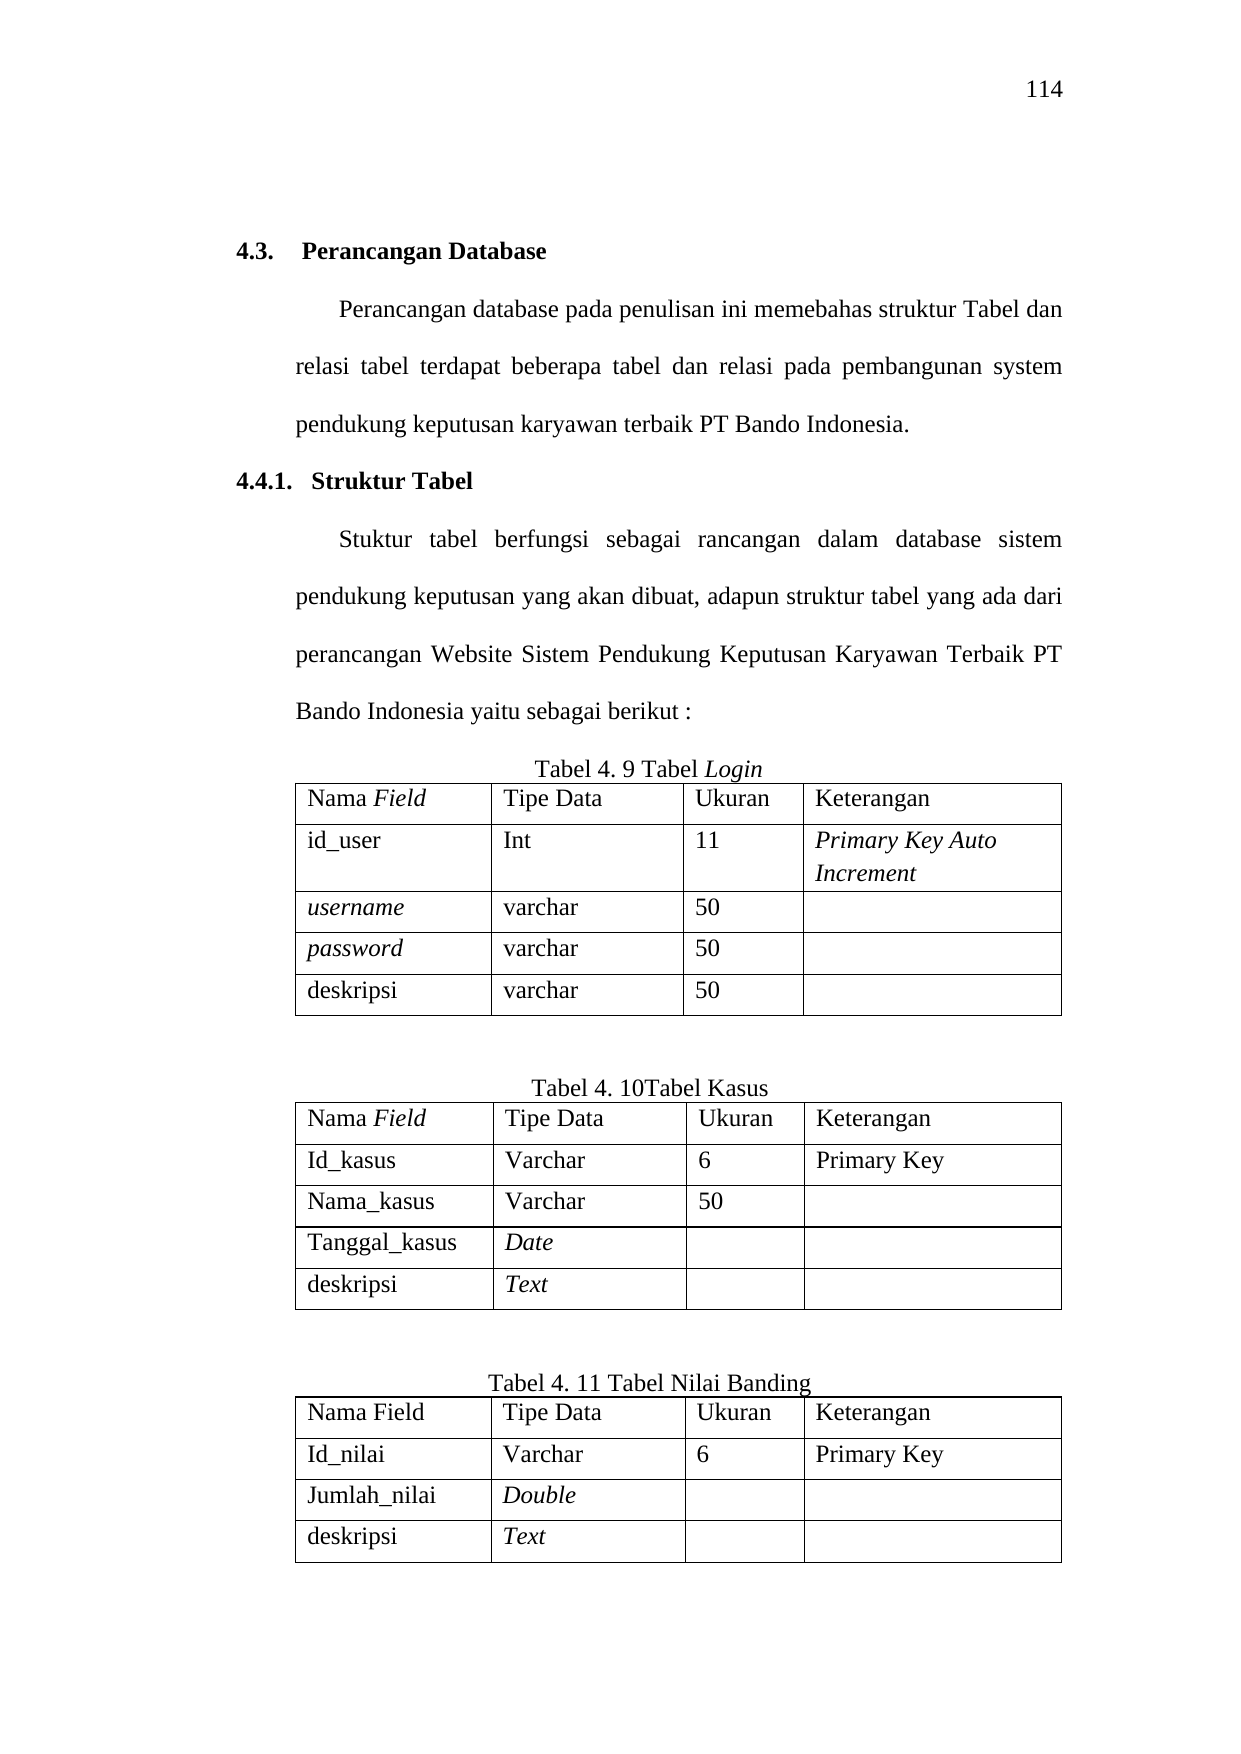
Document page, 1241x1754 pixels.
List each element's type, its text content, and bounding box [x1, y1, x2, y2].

table_cell Nama_kasus [296, 1186, 493, 1226]
table_header Ukuran [687, 1103, 804, 1144]
text Tabel 4. 11 Tabel Nilai Banding [236, 1368, 1063, 1396]
table_cell [804, 933, 1061, 974]
table_cell id_user [296, 825, 491, 891]
table_cell Text [492, 1521, 685, 1562]
table_cell deskripsi [296, 1269, 493, 1309]
table_header Tipe Data [492, 1398, 685, 1438]
table_cell 50 [684, 933, 803, 974]
table_cell Text [494, 1269, 686, 1309]
table_cell [805, 1186, 1061, 1226]
table_cell Varchar [492, 1439, 685, 1479]
table_cell Tanggal_kasus [296, 1228, 493, 1268]
table_cell 11 [684, 825, 803, 891]
table_cell 6 [686, 1439, 804, 1479]
table_header Nama Field [296, 784, 491, 824]
table_cell 50 [684, 892, 803, 932]
table_cell deskripsi [296, 1521, 491, 1562]
table_cell [804, 892, 1061, 932]
table_cell [686, 1521, 804, 1562]
table_header Keterangan [805, 1103, 1061, 1144]
text Tabel 4. 9 Tabel Login [236, 754, 1063, 782]
table_header Nama Field [296, 1103, 493, 1144]
text Struktur Tabel [236, 466, 1063, 495]
table_cell [687, 1269, 804, 1309]
table_header Keterangan [804, 784, 1061, 824]
table_cell varchar [492, 975, 683, 1015]
table_cell password [296, 933, 491, 974]
table_cell Jumlah_nilai [296, 1480, 491, 1520]
table_cell Varchar [494, 1186, 686, 1226]
table_cell Varchar [494, 1145, 686, 1185]
table_cell username [296, 892, 491, 932]
table_header Tipe Data [494, 1103, 686, 1144]
table_cell 50 [687, 1186, 804, 1226]
table_cell 6 [687, 1145, 804, 1185]
table_cell Primary Key Auto Increment [804, 825, 1061, 891]
text Tabel 4. 10Tabel Kasus [236, 1073, 1063, 1102]
table_header Keterangan [805, 1398, 1061, 1438]
table_cell Primary Key [805, 1439, 1061, 1479]
table_cell Id_kasus [296, 1145, 493, 1185]
table_cell [687, 1228, 804, 1268]
table_header Ukuran [686, 1398, 804, 1438]
table_cell deskripsi [296, 975, 491, 1015]
list Stuktur tabel berfungsi sebagai rancangan dalam database sistem pendukung keputusan yang akan dibuat, adapun struktur tabel yang ada dari perancangan Website Sistem Pendukung Keputusan Karyawan Terbaik PT Bando Indonesia yaitu sebagai berikut : [295, 524, 1063, 725]
table_header Nama Field [296, 1398, 491, 1438]
list Perancangan database pada penulisan ini memebahas struktur Tabel dan relasi tabel terdapat beberapa tabel dan relasi pada pembangunan system pendukung keputusan karyawan terbaik PT Bando Indonesia. [295, 294, 1063, 437]
table_cell [686, 1480, 804, 1520]
table_header Ukuran [684, 784, 803, 824]
table_cell varchar [492, 933, 683, 974]
table_cell [805, 1228, 1061, 1268]
table_cell Id_nilai [296, 1439, 491, 1479]
table_cell 50 [684, 975, 803, 1015]
table_cell Double [492, 1480, 685, 1520]
table_cell [805, 1480, 1061, 1520]
table_cell [805, 1521, 1061, 1562]
table_cell varchar [492, 892, 683, 932]
table_cell [805, 1269, 1061, 1309]
table_cell Int [492, 825, 683, 891]
table_cell [804, 975, 1061, 1015]
table_cell Date [494, 1228, 686, 1268]
table_cell Primary Key [805, 1145, 1061, 1185]
subtitle Perancangan Database [236, 236, 1063, 265]
table_header Tipe Data [492, 784, 683, 824]
